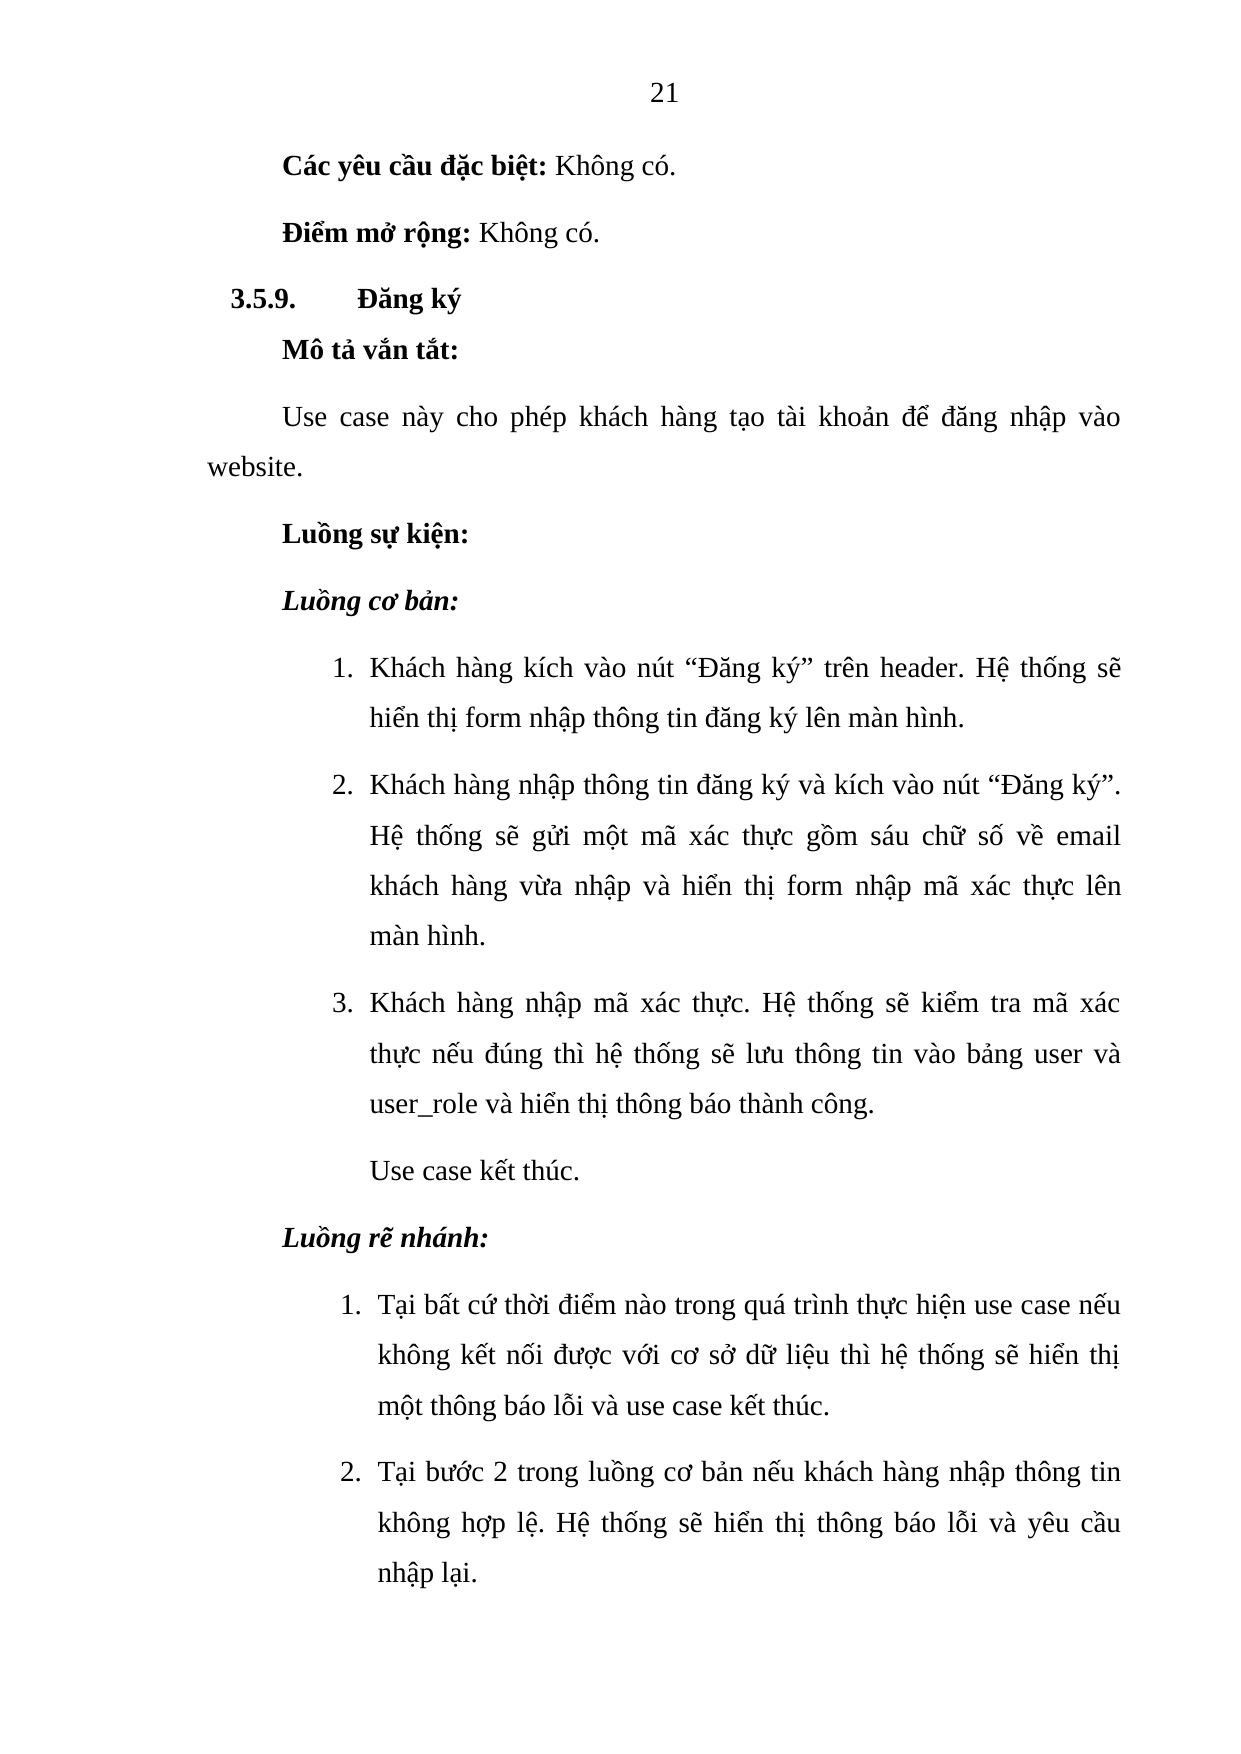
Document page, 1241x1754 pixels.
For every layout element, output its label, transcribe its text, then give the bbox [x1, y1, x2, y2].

text Luồng sự kiện: [207, 516, 1122, 550]
list Khách hàng nhập thông tin đăng ký và kích vào nút “Đăng ký”. Hệ thống sẽ gửi một mã xác thực gồm sáu chữ số về email khách hàng vừa nhập và hiển thị form nhập mã xác thực lên màn hình. [332, 767, 1122, 952]
list Khách hàng kích vào nút “Đăng ký” trên header. Hệ thống sẽ hiển thị form nhập thông tin đăng ký lên màn hình. [332, 650, 1122, 734]
text Luồng cơ bản: [207, 583, 1122, 617]
list Use case kết thúc. [369, 1153, 1122, 1187]
list Khách hàng nhập mã xác thực. Hệ thống sẽ kiểm tra mã xác thực nếu đúng thì hệ thống sẽ lưu thông tin vào bảng user và user_role và hiển thị thông báo thành công. [332, 985, 1122, 1119]
list Tại bất cứ thời điểm nào trong quá trình thực hiện use case nếu không kết nối được với cơ sở dữ liệu thì hệ thống sẽ hiển thị một thông báo lỗi và use case kết thúc. [340, 1287, 1122, 1421]
text Mô tả vắn tắt: [207, 332, 1122, 366]
text Điểm mở rộng: Không có. [207, 215, 1122, 248]
list Tại bước 2 trong luồng cơ bản nếu khách hàng nhập thông tin không hợp lệ. Hệ thống sẽ hiển thị thông báo lỗi và yêu cầu nhập lại. [340, 1454, 1122, 1589]
text Các yêu cầu đặc biệt: Không có. [207, 148, 1122, 181]
text Luồng rẽ nhánh: [207, 1220, 1122, 1253]
text Use case này cho phép khách hàng tạo tài khoản để đăng nhập vào website. [207, 399, 1122, 483]
subtitle Đăng ký [207, 282, 1122, 315]
